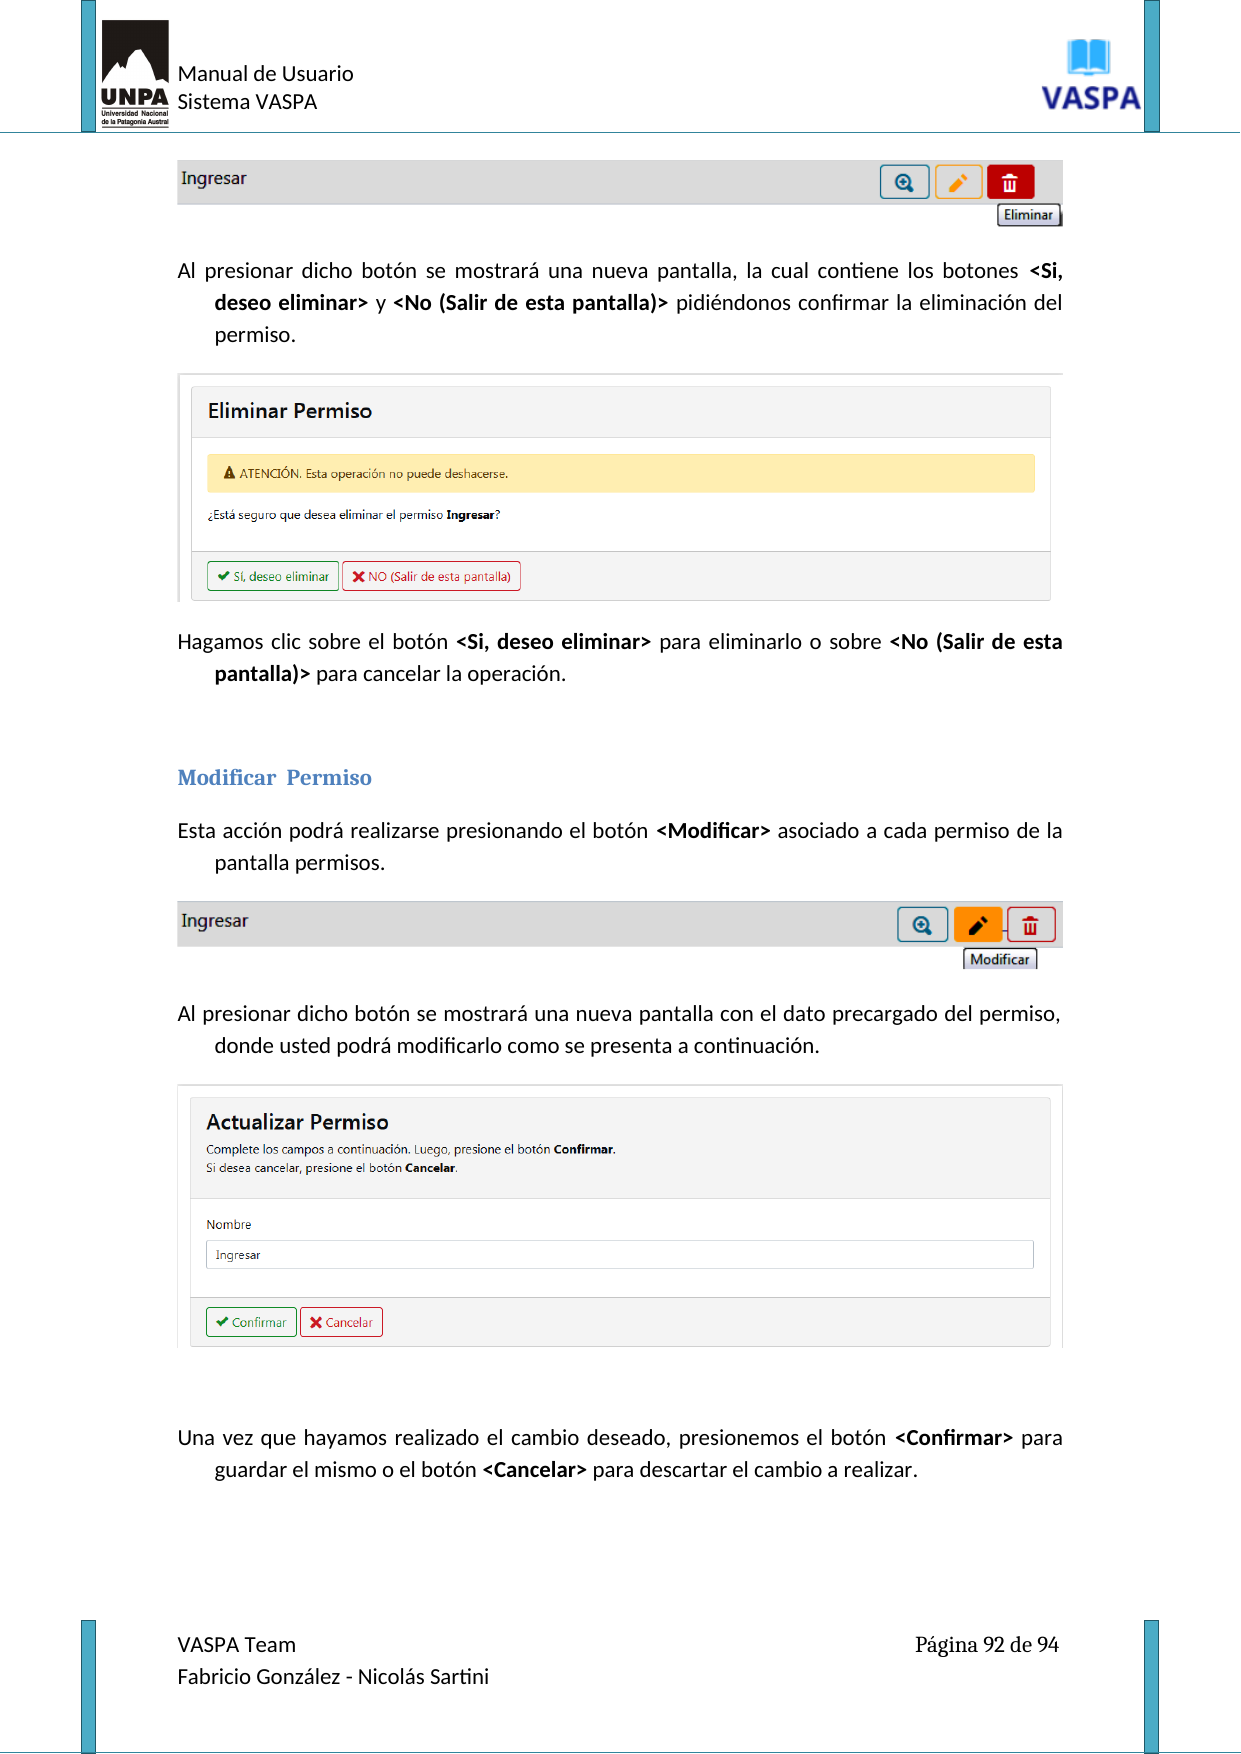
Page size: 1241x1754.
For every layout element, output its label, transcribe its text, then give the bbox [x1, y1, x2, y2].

picture [177, 160, 1063, 231]
text Modificar Permiso [177, 765, 1063, 792]
picture [177, 901, 1063, 975]
picture [177, 373, 1063, 602]
text Hagamos clic sobre el botón <Si, deseo eliminar> para eliminarlo o sobre <No (Salir de esta pantalla)> para cancelar la operación. [177, 627, 1063, 687]
picture [177, 1084, 1063, 1348]
text Una vez que hayamos realizado el cambio deseado, presionemos el botón <Confirmar> para guardar el mismo o el botón <Cancelar> para descartar el cambio a realizar. [177, 1423, 1063, 1484]
picture [100, 18, 170, 129]
text Al presionar dicho botón se mostrará una nueva pantalla, la cual contiene los botones <Si, deseo eliminar> y <No (Salir de esta pantalla)> pidiéndonos confirmar la eliminación del permiso. [177, 256, 1063, 348]
picture [1036, 19, 1146, 129]
text Esta acción podrá realizarse presionando el botón <Modificar> asociado a cada permiso de la pantalla permisos. [177, 816, 1063, 876]
text Al presionar dicho botón se mostrará una nueva pantalla con el dato precargado del permiso, donde usted podrá modificarlo como se presenta a continuación. [177, 999, 1063, 1059]
